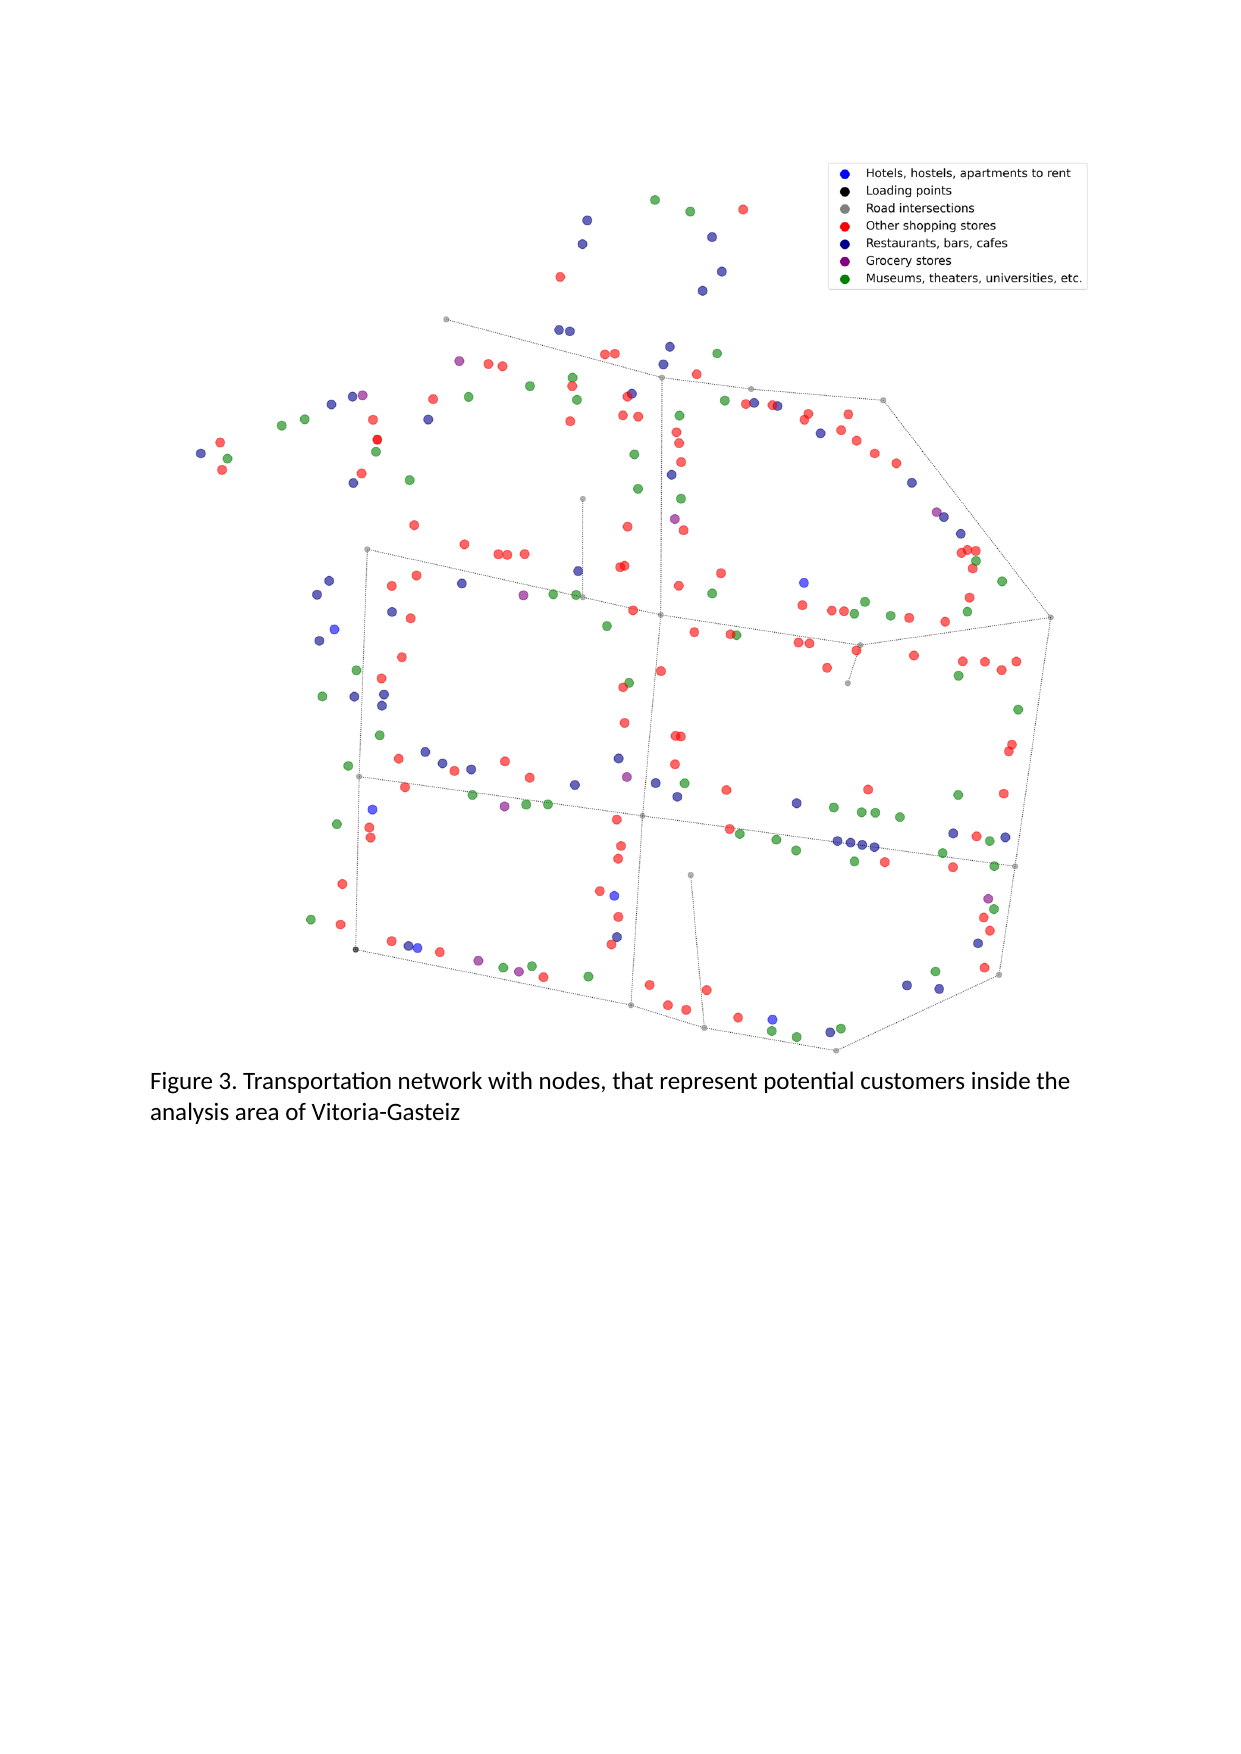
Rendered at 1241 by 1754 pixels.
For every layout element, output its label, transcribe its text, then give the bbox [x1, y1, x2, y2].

text Figure 3. Transportation network with nodes, that represent potential customers inside the analysis area of Vitoria-Gasteiz [150, 1066, 1090, 1126]
picture [150, 150, 1100, 1066]
